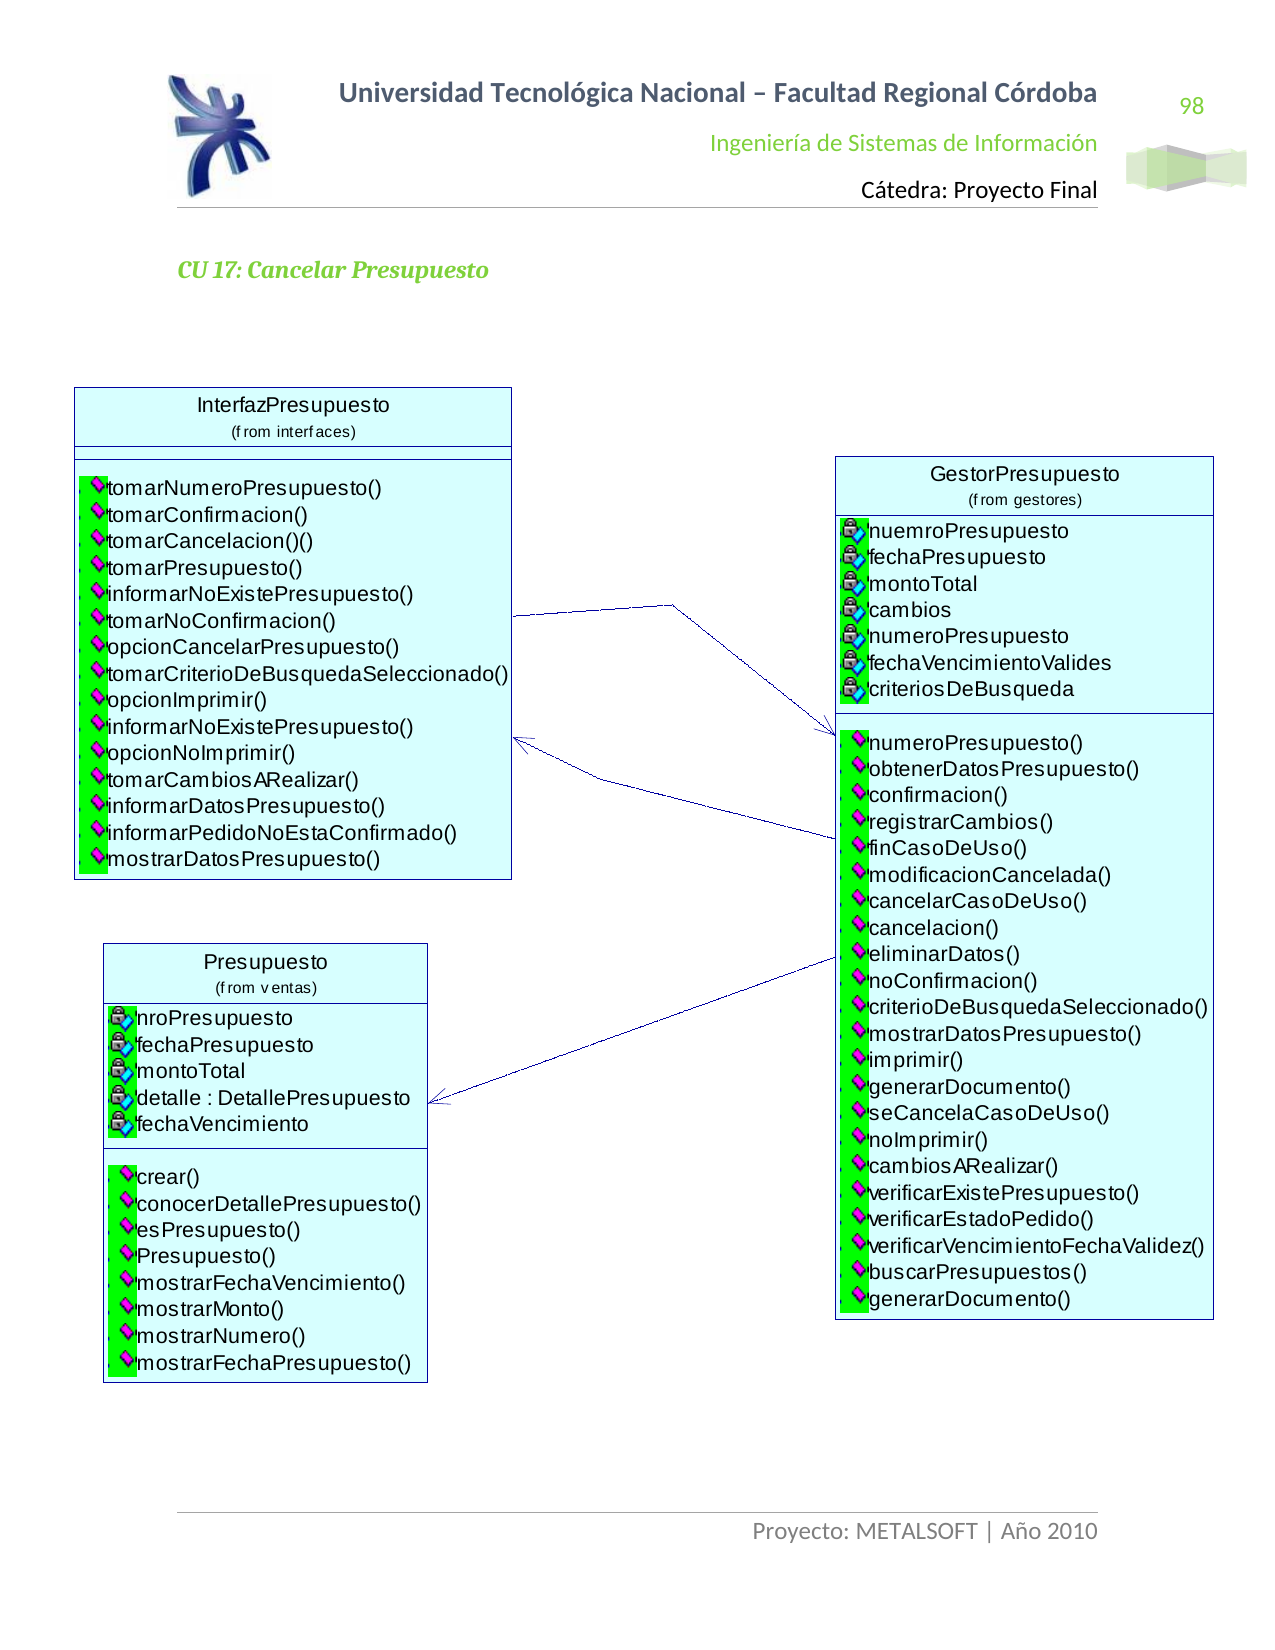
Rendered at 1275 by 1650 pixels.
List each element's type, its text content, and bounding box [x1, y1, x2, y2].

text CU 17: Cancelar Presupuesto [177, 256, 1098, 284]
picture [167, 74, 272, 199]
